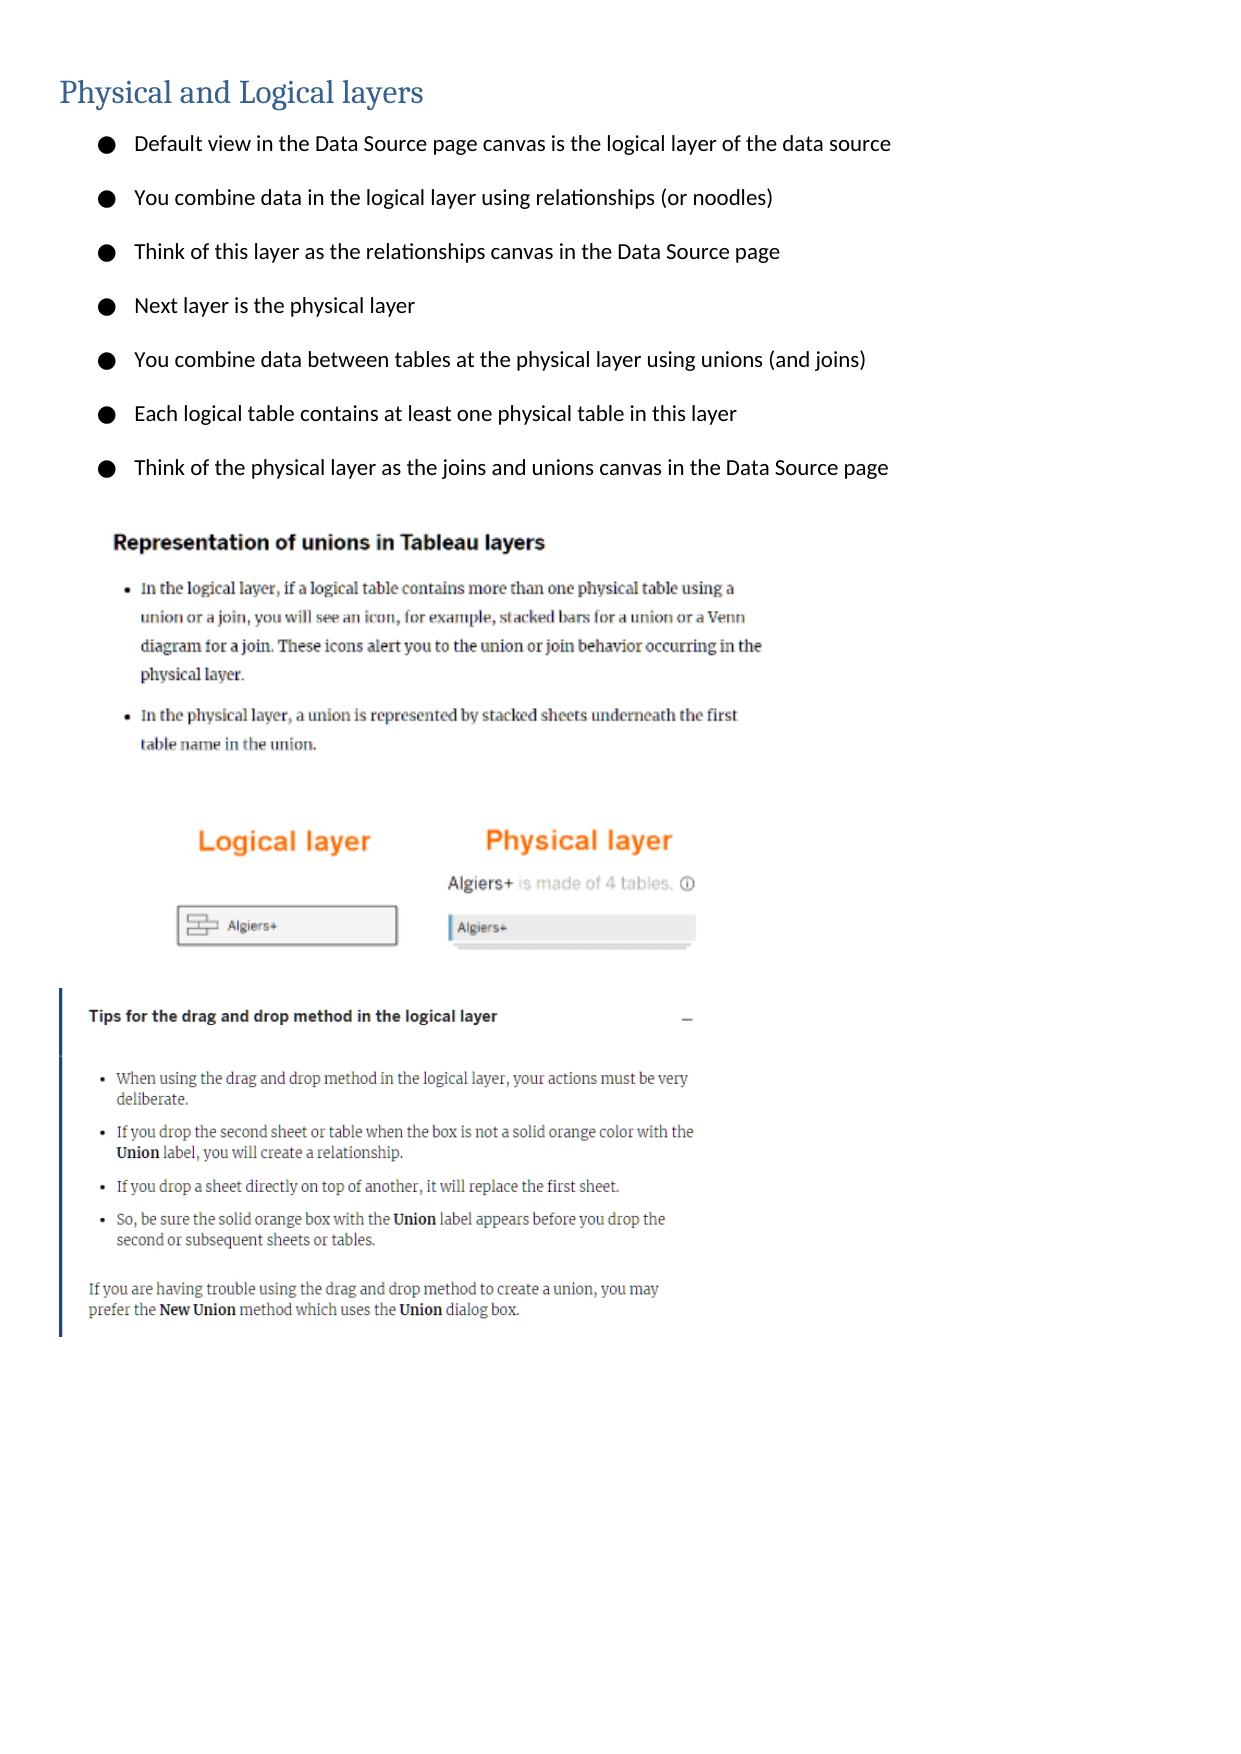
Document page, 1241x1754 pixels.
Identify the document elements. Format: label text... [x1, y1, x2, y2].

list You combine data between tables at the physical layer using unions (and joins) [97, 334, 1167, 381]
list You combine data in the logical layer using relationships (or noodles) [97, 172, 1167, 219]
picture [59, 516, 801, 964]
picture [59, 988, 720, 1337]
list Default view in the Data Source page canvas is the logical layer of the data source [97, 118, 1167, 165]
subtitle Physical and Logical layers [59, 74, 1167, 112]
list Next layer is the physical layer [97, 280, 1167, 327]
list Think of the physical layer as the joins and unions canvas in the Data Source page [97, 442, 1167, 489]
list Think of this layer as the relationships canvas in the Data Source page [97, 226, 1167, 273]
list Each logical table contains at least one physical table in this layer [97, 388, 1167, 435]
